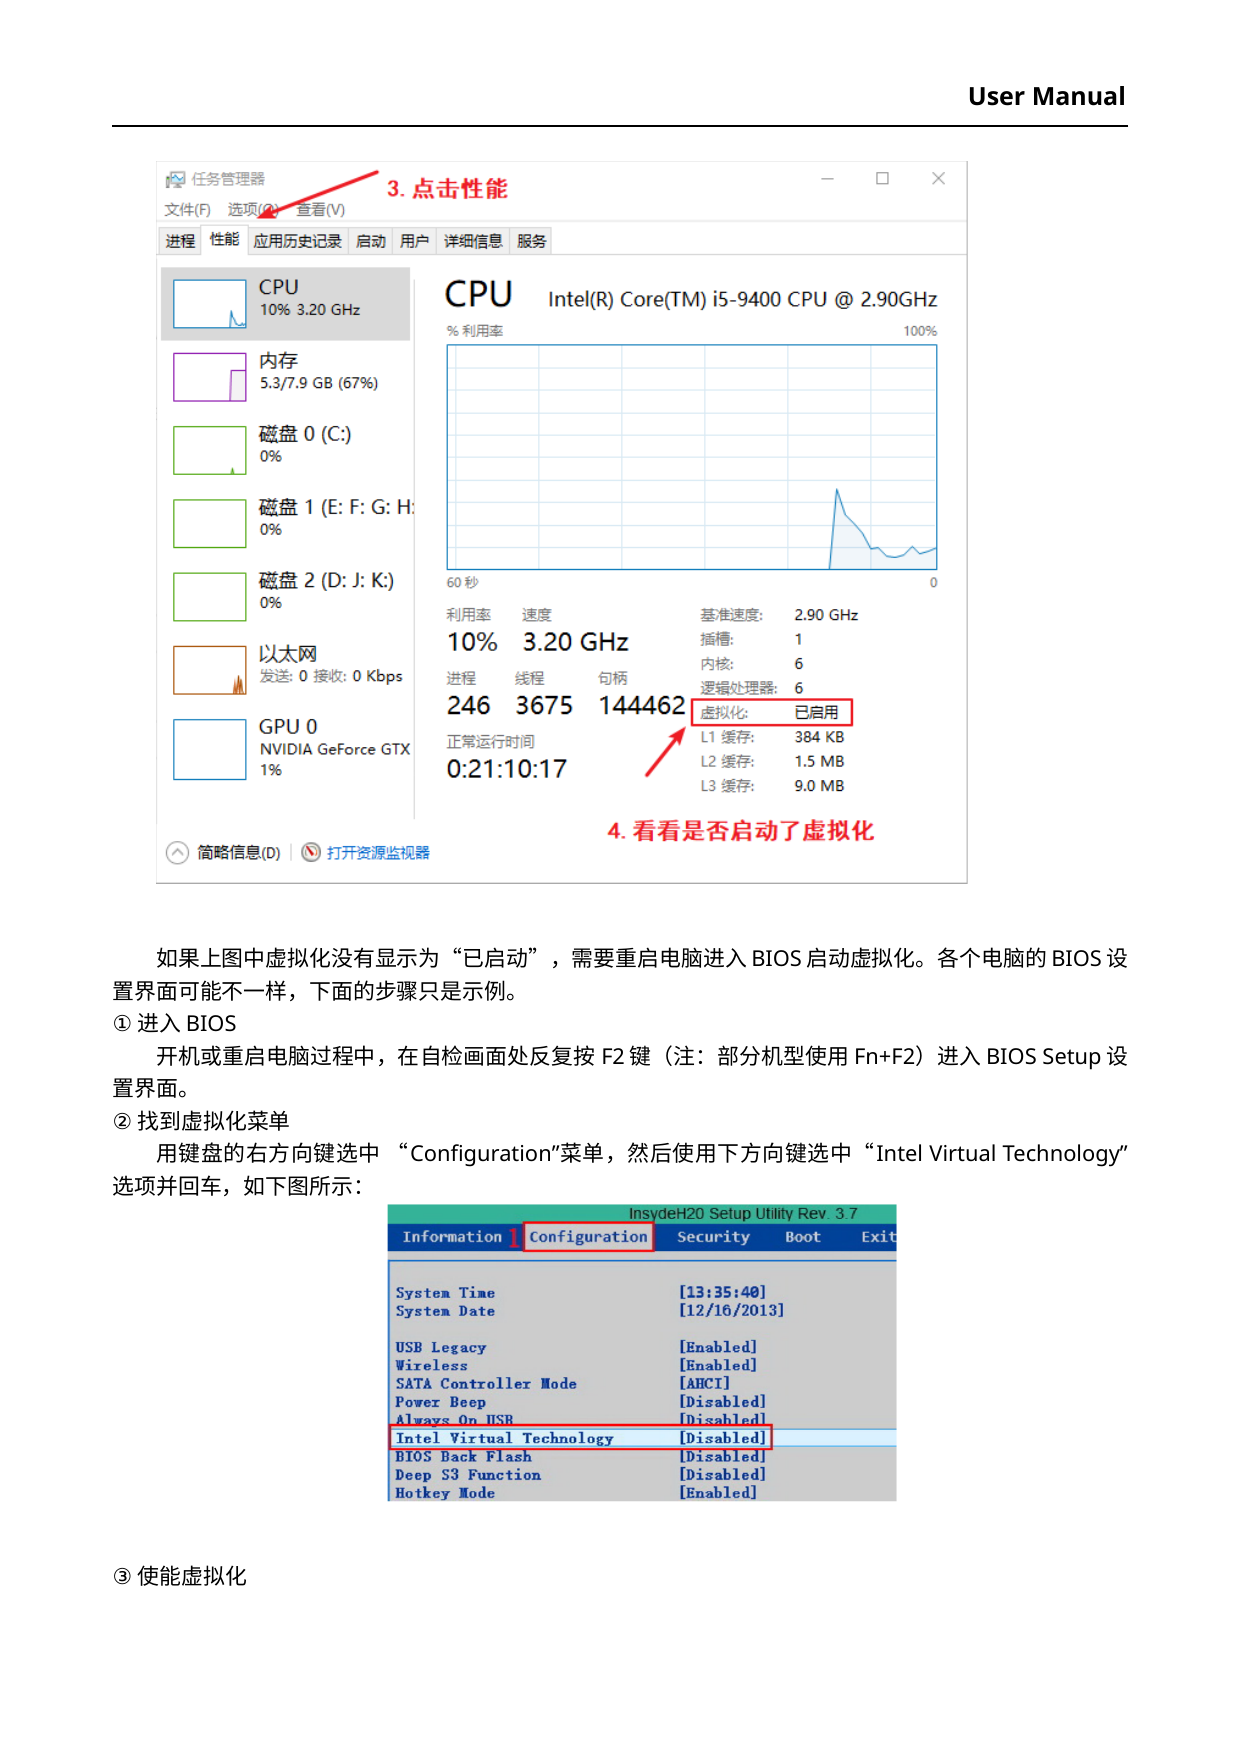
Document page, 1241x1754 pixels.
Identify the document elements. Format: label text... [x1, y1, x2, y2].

picture [156, 161, 968, 884]
text ① 进入BIOS [112, 1006, 1128, 1038]
text 用键盘的右方向键选中 “Configuration”菜单，然后使用下方向键选中“Intel Virtual Technology”选项并回车，如下图所示： [112, 1136, 1128, 1201]
text 开机或重启电脑过程中，在自检画面处反复按F2键（注：部分机型使用Fn+F2）进入BIOS Setup设置界面。 [112, 1038, 1128, 1103]
picture [386, 1201, 898, 1502]
text 如果上图中虚拟化没有显示为“已启动”，需要重启电脑进入BIOS启动虚拟化。各个电脑的BIOS设置界面可能不一样，下面的步骤只是示例。 [112, 941, 1128, 1006]
text ② 找到虚拟化菜单 [112, 1103, 1128, 1136]
text ③ 使能虚拟化 [112, 1558, 1128, 1591]
